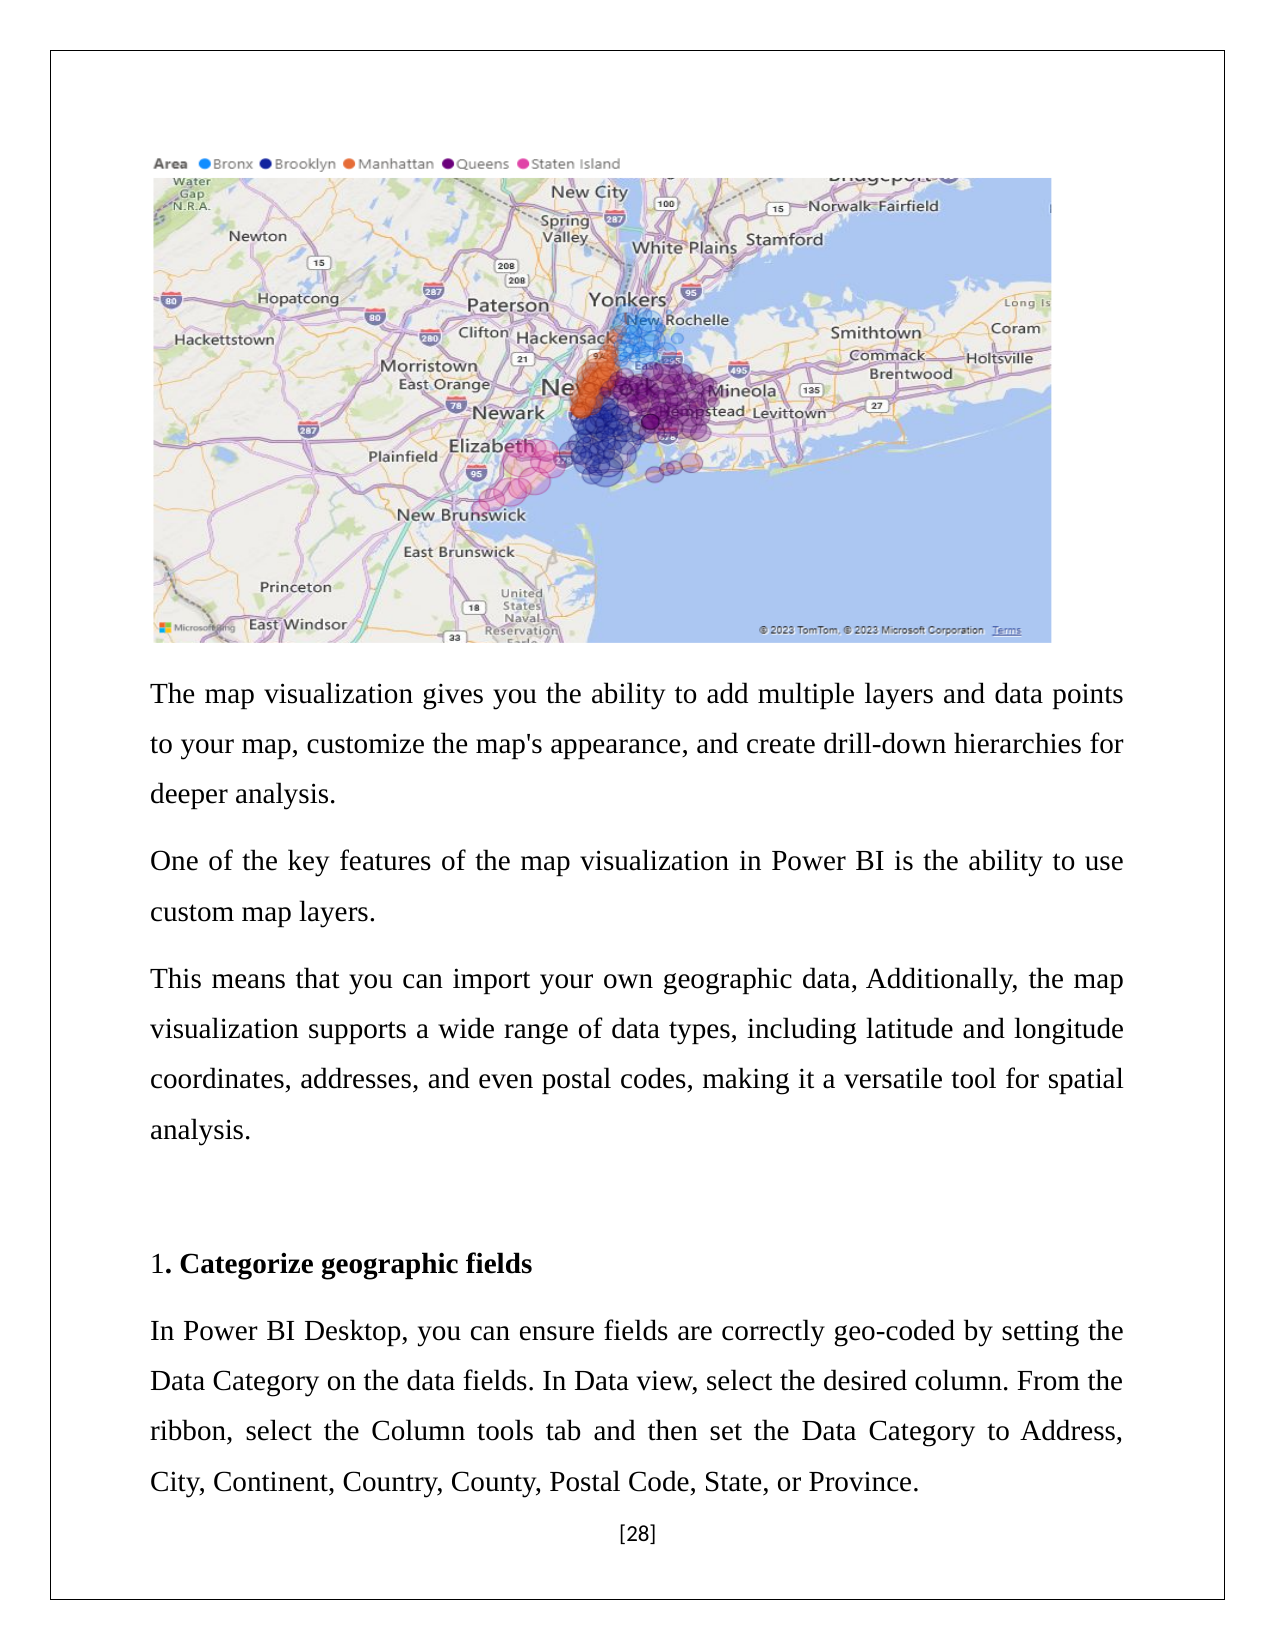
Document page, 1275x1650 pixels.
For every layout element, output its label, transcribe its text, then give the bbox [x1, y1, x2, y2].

picture [150, 150, 1055, 646]
text 1. Categorize geographic fields [150, 1246, 1125, 1279]
text One of the key features of the map visualization in Power BI is the ability to use custom map layers. [150, 843, 1125, 927]
text The map visualization gives you the ability to add multiple layers and data points to your map, customize the map's appearance, and create drill-down hierarchies for deeper analysis. [150, 676, 1125, 810]
text This means that you can import your own geographic data, Additionally, the map visualization supports a wide range of data types, including latitude and longitude coordinates, addresses, and even postal codes, making it a versatile tool for spatial analysis. [150, 961, 1125, 1145]
text In Power BI Desktop, you can ensure fields are correctly geo-coded by setting the Data Category on the data fields. In Data view, select the desired column. From the ribbon, select the Column tools tab and then set the Data Category to Address, City, Continent, Country, County, Postal Code, State, or Province. [150, 1313, 1125, 1497]
